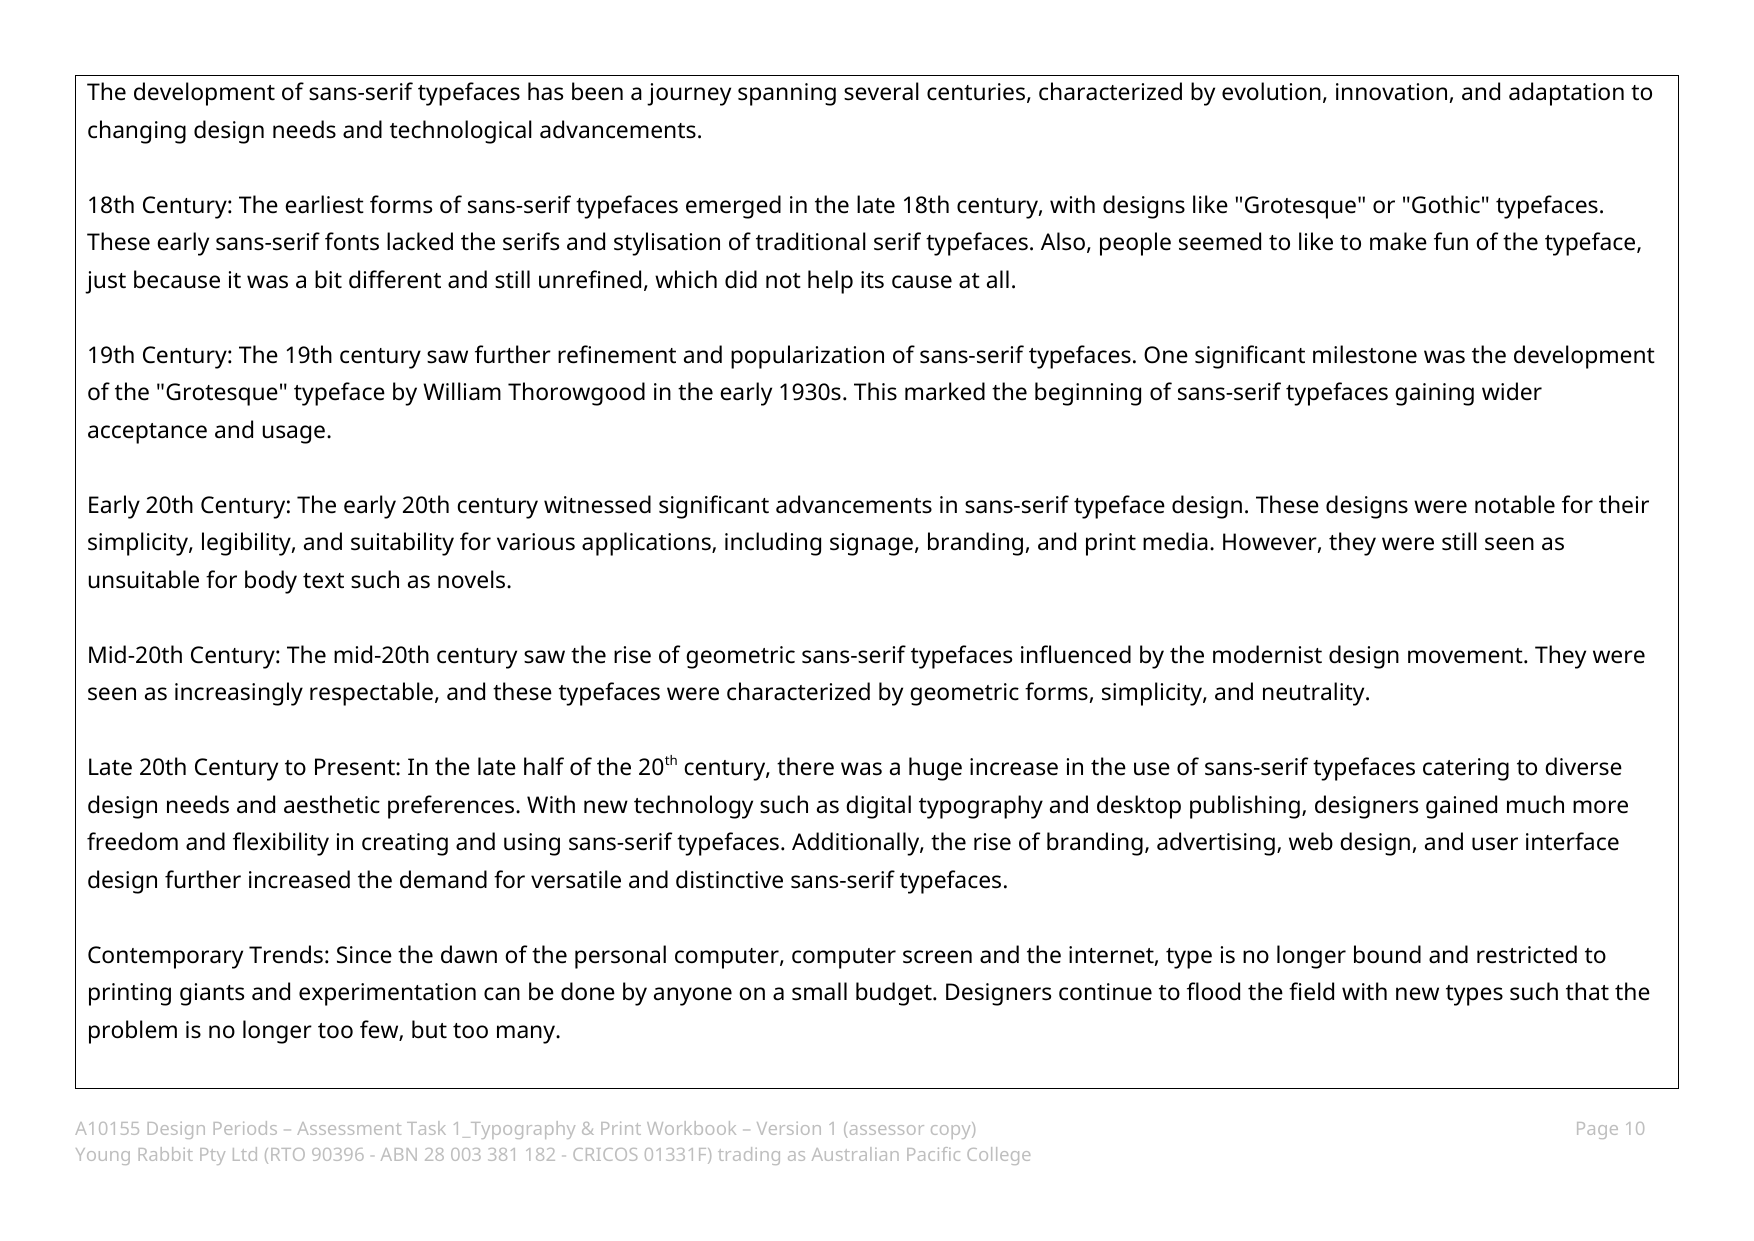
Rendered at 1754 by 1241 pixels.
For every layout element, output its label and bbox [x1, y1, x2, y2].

table_header [76, 76, 1678, 1087]
